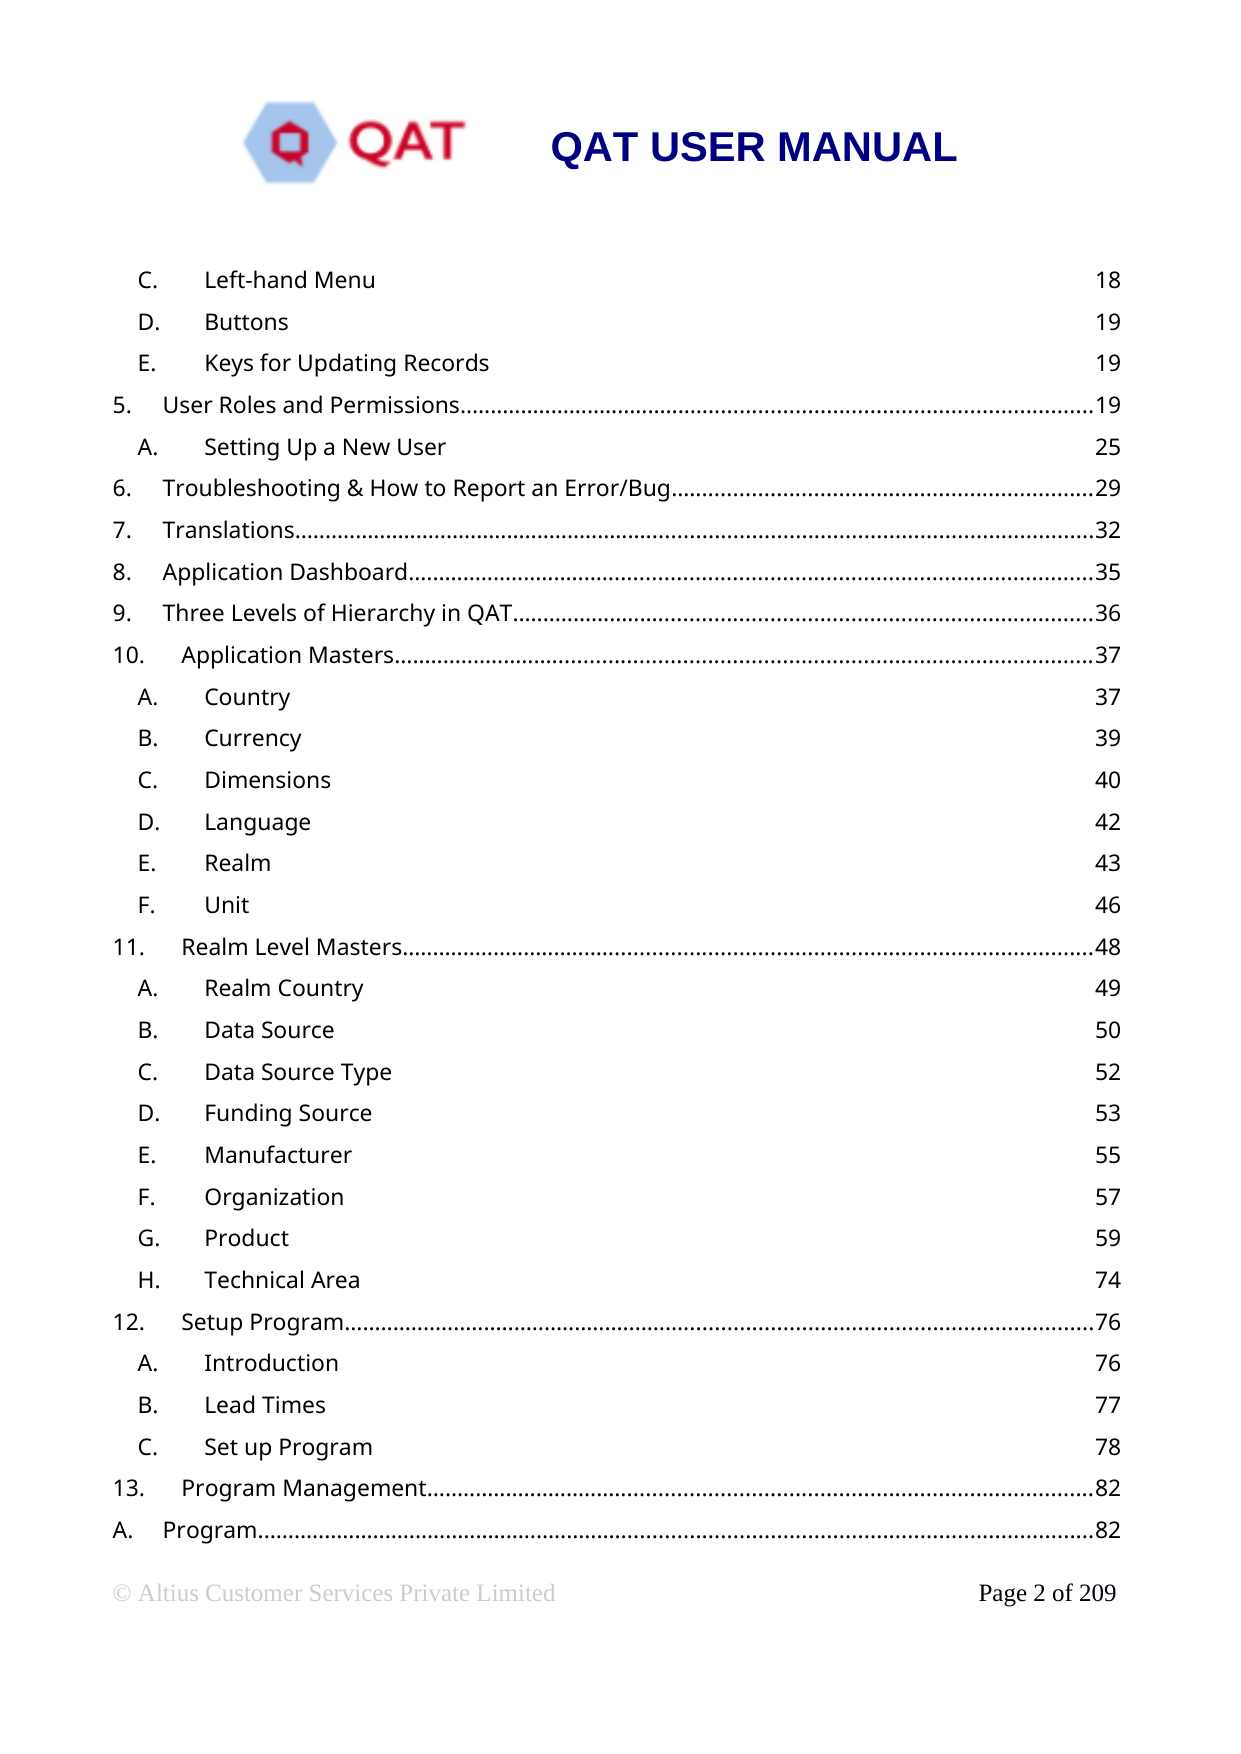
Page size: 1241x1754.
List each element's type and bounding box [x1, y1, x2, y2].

picture [229, 98, 484, 189]
